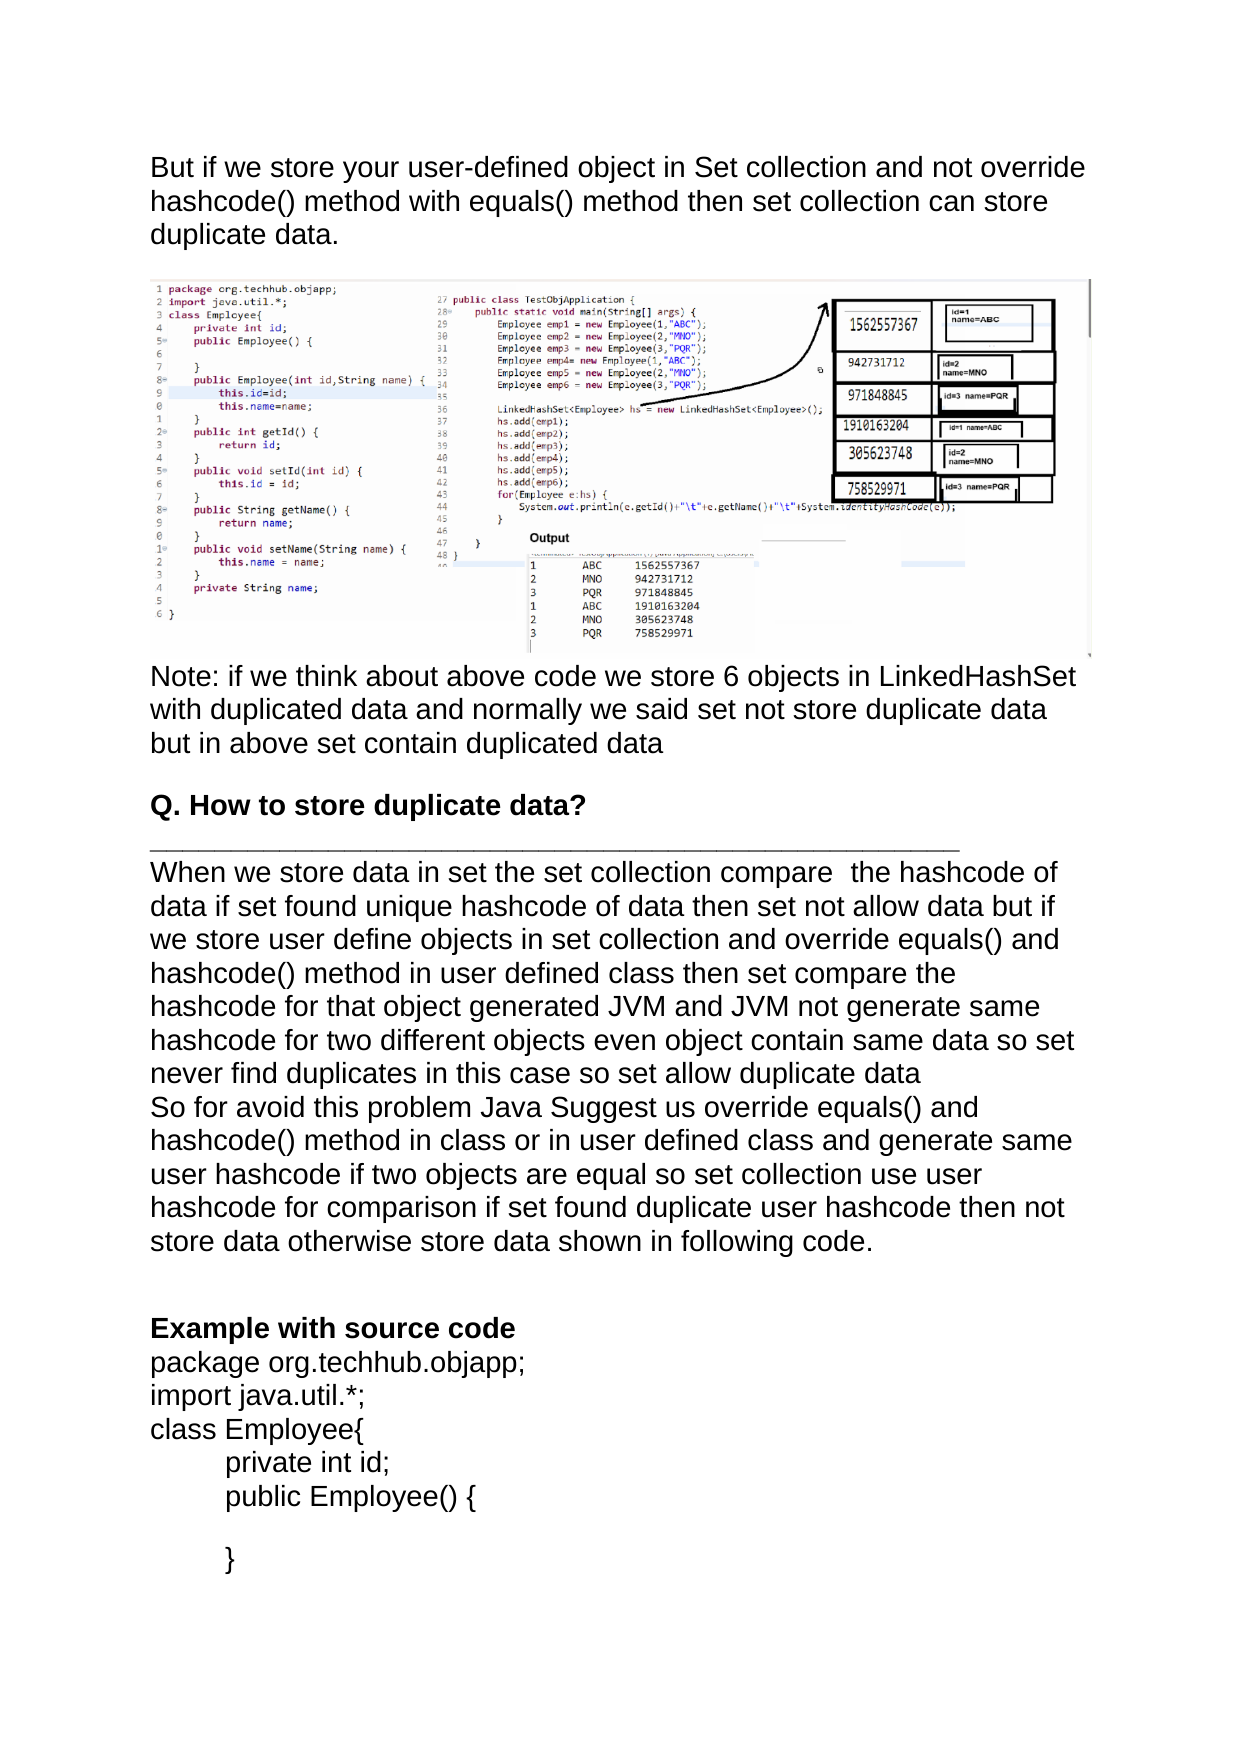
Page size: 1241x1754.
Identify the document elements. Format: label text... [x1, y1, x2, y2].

text package org.techhub.objapp; [150, 1345, 1090, 1378]
text Example with source code [150, 1311, 1090, 1345]
text __________________________________________________ [150, 822, 1090, 855]
text private int id; [150, 1446, 1090, 1479]
picture [150, 279, 1092, 659]
text import java.util.*; [150, 1378, 1090, 1412]
text class Employee{ [150, 1412, 1090, 1446]
text Note: if we think about above code we store 6 objects in LinkedHashSet with duplicated data and normally we said set not store duplicate data but in above set contain duplicated data [150, 659, 1090, 759]
text When we store data in set the set collection compare the hashcode of data if set found unique hashcode of data then set not allow data but if we store user define objects in set collection and override equals() and hashcode() method in user defined class then set compare the hashcode for that object generated JVM and JVM not generate same hashcode for two different objects even object contain same data so set never find duplicates in this case so set allow duplicate data [150, 855, 1090, 1090]
text So for avoid this problem Java Suggest us override equals() and hashcode() method in class or in user defined class and generate same user hashcode if two objects are equal so set collection use user hashcode for comparison if set found duplicate user hashcode then not store data otherwise store data shown in following code. [150, 1090, 1090, 1258]
text public Employee() { [150, 1479, 1090, 1513]
text } [150, 1541, 1090, 1574]
text But if we store your user-defined object in Set collection and not override hashcode() method with equals() method then set collection can store duplicate data. [150, 150, 1090, 251]
text Q. How to store duplicate data? [150, 788, 1090, 822]
